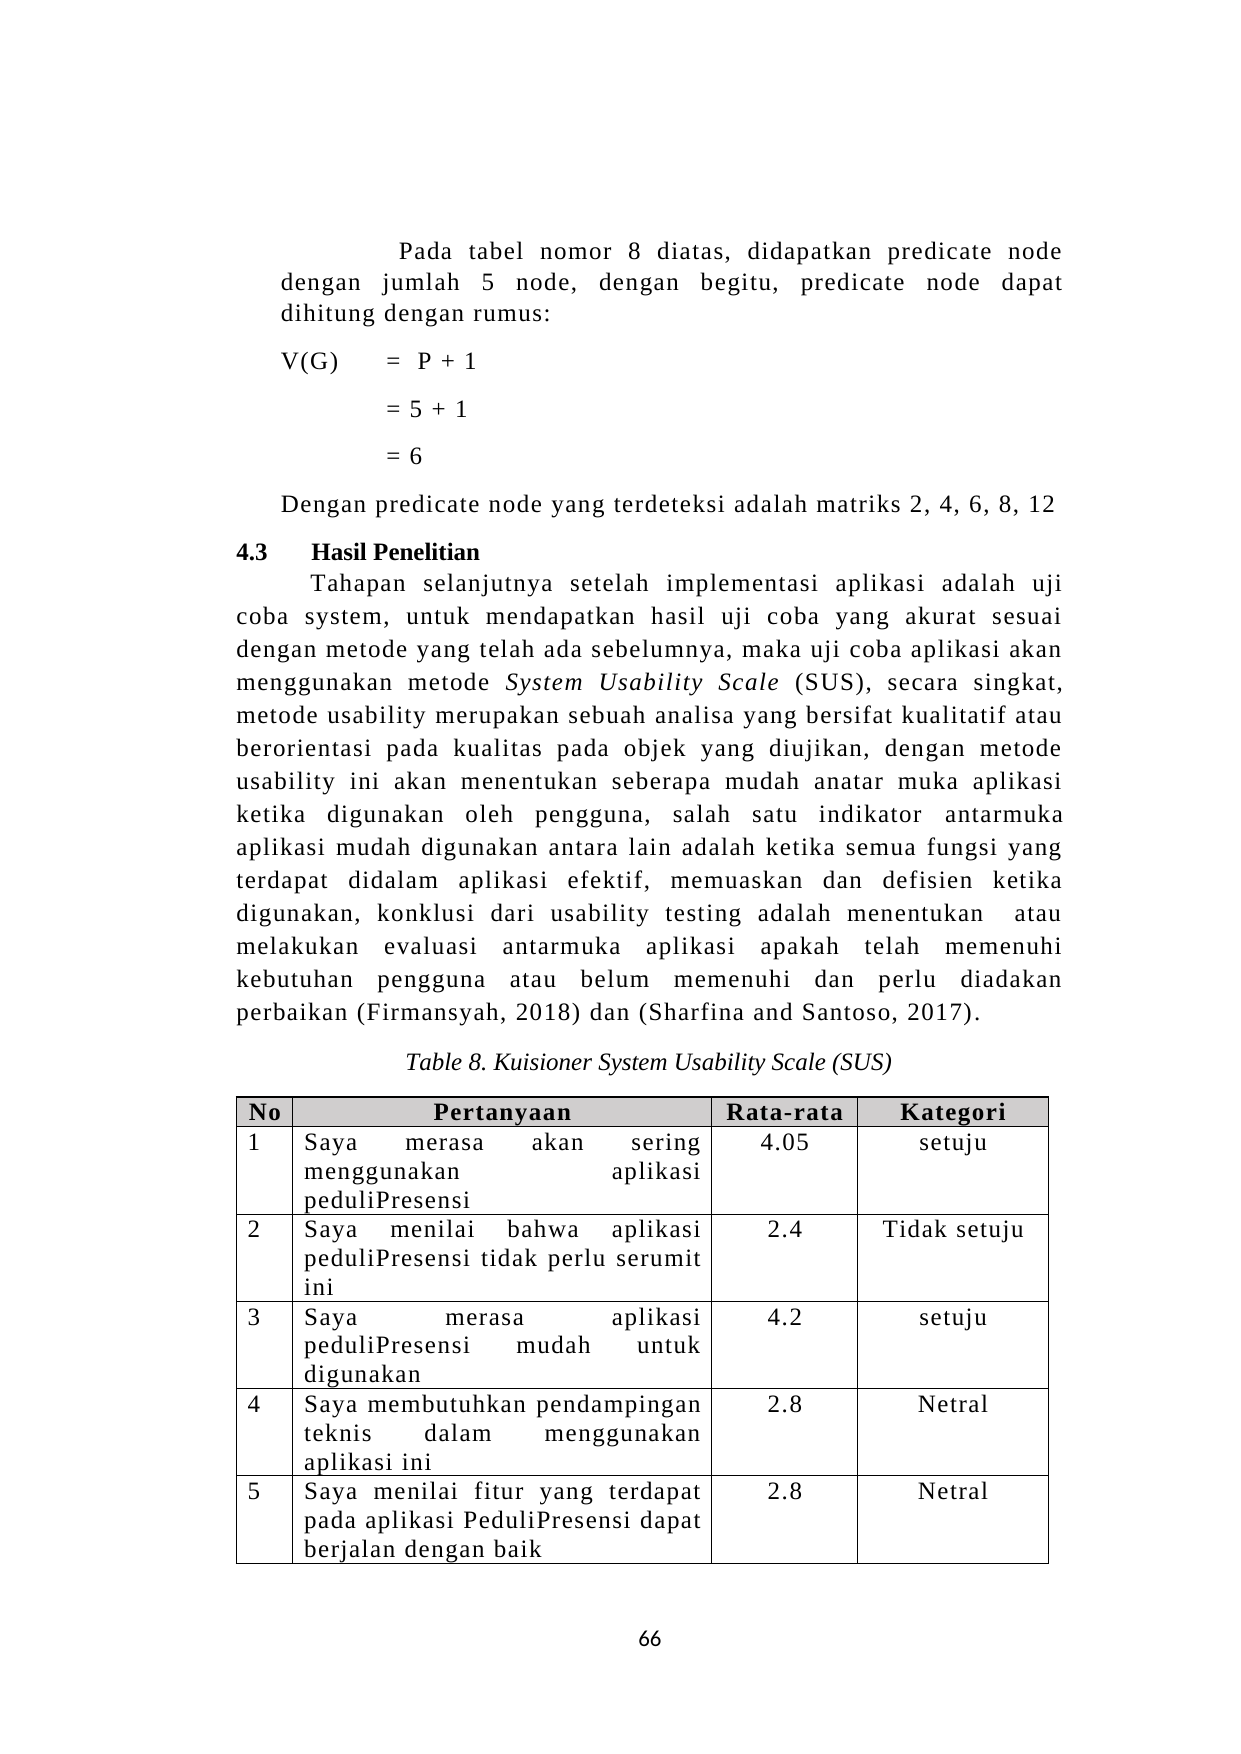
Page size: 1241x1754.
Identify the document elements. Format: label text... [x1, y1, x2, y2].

table_cell 1 [237, 1127, 292, 1213]
subtitle Tahapan selanjutnya setelah implementasi aplikasi adalah uji coba system, untuk mendapatkan hasil uji coba yang akurat sesuai dengan metode yang telah ada sebelumnya, maka uji coba aplikasi akan menggunakan metode System Usability Scale (SUS), secara singkat, metode usability merupakan sebuah analisa yang bersifat kualitatif atau berorientasi pada kualitas pada objek yang diujikan, dengan metode usability ini akan menentukan seberapa mudah anatar muka aplikasi ketika digunakan oleh pengguna, salah satu indikator antarmuka aplikasi mudah digunakan antara lain adalah ketika semua fungsi yang terdapat didalam aplikasi efektif, memuaskan dan defisien ketika digunakan, konklusi dari usability testing adalah menentukan atau melakukan evaluasi antarmuka aplikasi apakah telah memenuhi kebutuhan pengguna atau belum memenuhi dan perlu diadakan perbaikan (Firmansyah, 2018) dan (Sharfina and Santoso, 2017). [236, 568, 1063, 1026]
table_header Pertanyaan [293, 1098, 711, 1126]
subtitle Dengan predicate node yang terdeteksi adalah matriks 2, 4, 6, 8, 12 [281, 489, 1063, 518]
table_cell Saya membutuhkan pendampingan teknis dalam menggunakan aplikasi ini [293, 1389, 711, 1475]
subtitle Hasil Penelitian [236, 537, 1063, 566]
table_cell 2.4 [712, 1215, 857, 1301]
table_cell 4.2 [712, 1302, 857, 1388]
table_cell Netral [858, 1476, 1048, 1563]
text Table 8. Kuisioner System Usability Scale (SUS) [236, 1047, 1063, 1076]
table_cell 4.05 [712, 1127, 857, 1213]
table_cell Netral [858, 1389, 1048, 1475]
table_cell setuju [858, 1127, 1048, 1213]
table_cell Saya merasa akan sering menggunakan aplikasi peduliPresensi [293, 1127, 711, 1213]
table_header No [237, 1098, 292, 1126]
table_cell 2 [237, 1215, 292, 1301]
table_cell Saya menilai fitur yang terdapat pada aplikasi PeduliPresensi dapat berjalan dengan baik [293, 1476, 711, 1563]
table_cell 5 [237, 1476, 292, 1563]
table_header Kategori [858, 1098, 1048, 1126]
subtitle V(G) = P + 1 [281, 346, 1063, 375]
table_cell 4 [237, 1389, 292, 1475]
table_cell 2.8 [712, 1476, 857, 1563]
subtitle Pada tabel nomor 8 diatas, didapatkan predicate node dengan jumlah 5 node, dengan begitu, predicate node dapat dihitung dengan rumus: [281, 236, 1063, 327]
table_cell setuju [858, 1302, 1048, 1388]
table_cell Saya merasa aplikasi peduliPresensi mudah untuk digunakan [293, 1302, 711, 1388]
subtitle = 6 [236, 441, 1063, 470]
table_cell Saya menilai bahwa aplikasi peduliPresensi tidak perlu serumit ini [293, 1215, 711, 1301]
table_cell 2.8 [712, 1389, 857, 1475]
table_header Rata-rata [712, 1098, 857, 1126]
table_cell 3 [237, 1302, 292, 1388]
table_cell Tidak setuju [858, 1215, 1048, 1301]
subtitle = 5 + 1 [236, 394, 1063, 422]
